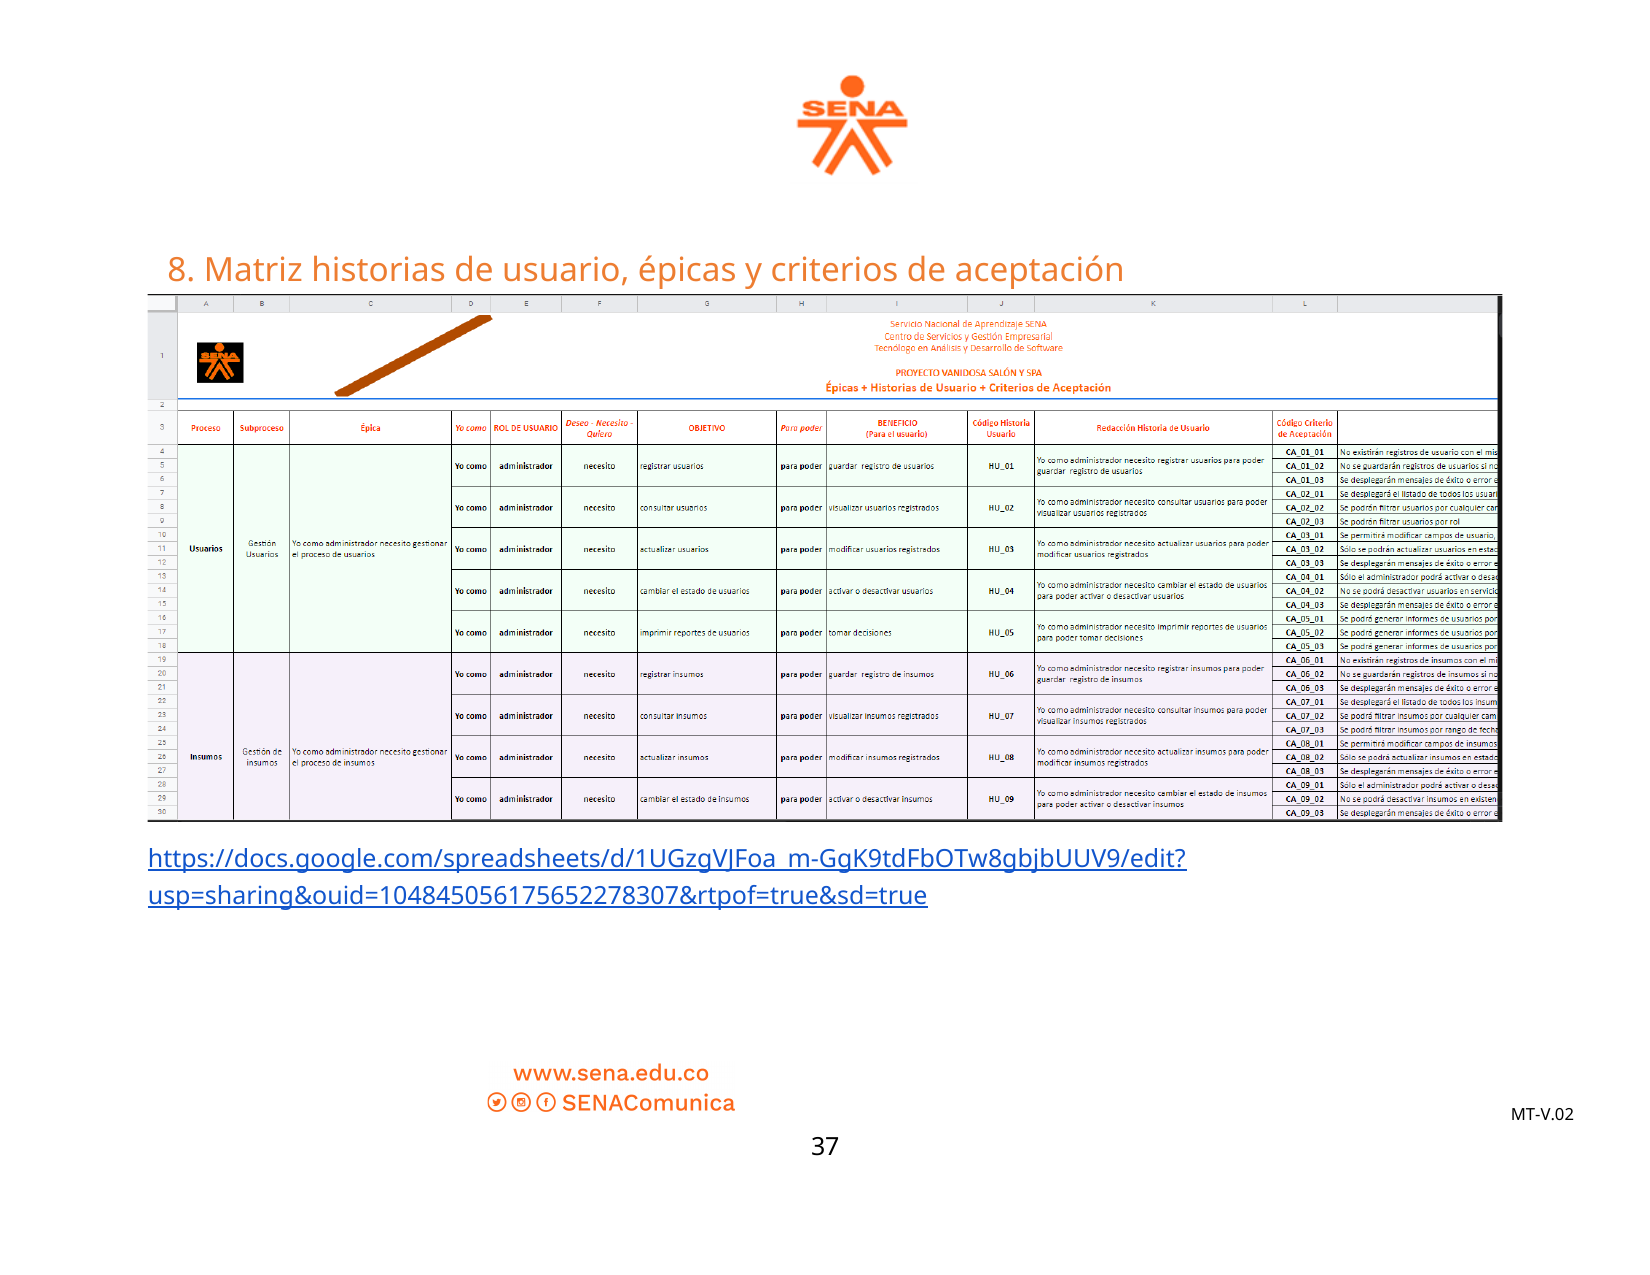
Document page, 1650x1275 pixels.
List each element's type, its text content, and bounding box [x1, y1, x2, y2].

text 8. Matriz historias de usuario, épicas y criterios de aceptación [148, 245, 1502, 291]
picture [147, 294, 1503, 822]
picture [487, 1061, 735, 1112]
picture [790, 73, 918, 184]
text https://docs.google.com/spreadsheets/d/1UGzgVJFoa_m-GgK9tdFbOTw8gbjbUUV9/edit?usp=sharing&ouid=104845056175652278307&rtpof=true&sd=true [148, 841, 1502, 912]
